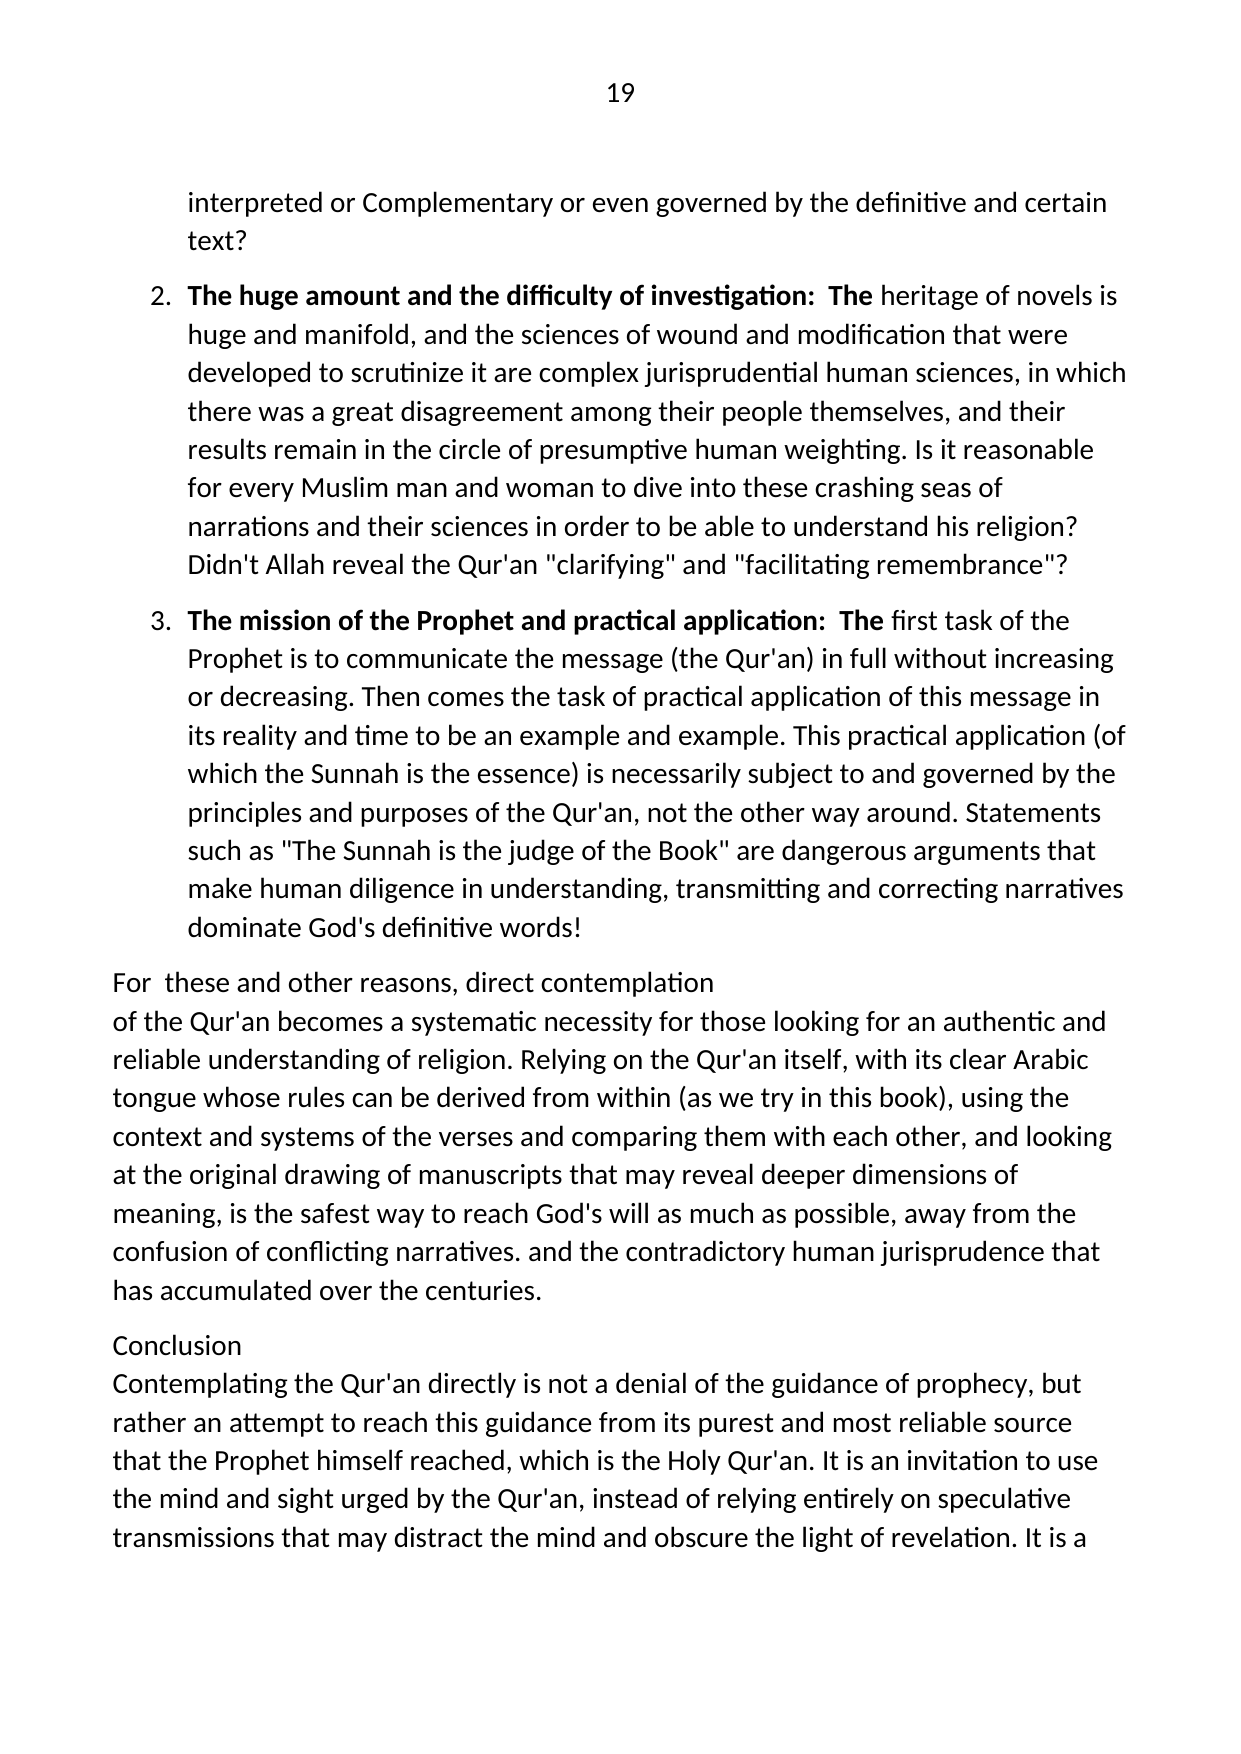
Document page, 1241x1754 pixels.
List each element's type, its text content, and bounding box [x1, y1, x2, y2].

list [150, 184, 1128, 258]
list The huge amount and the difficulty of investigation: The heritage of novels is huge and manifold, and the sciences of wound and modification that were developed to scrutinize it are complex jurisprudential human sciences, in which there was a great disagreement among their people themselves, and their results remain in the circle of presumptive human weighting. Is it reasonable for every Muslim man and woman to dive into these crashing seas of narrations and their sciences in order to be able to understand his religion? Didn't Allah reveal the Qur'an "clarifying" and "facilitating remembrance"? [150, 277, 1128, 582]
text For these and other reasons, direct contemplation of the Qur'an becomes a systematic necessity for those looking for an authentic and reliable understanding of religion. Relying on the Qur'an itself, with its clear Arabic tongue whose rules can be derived from within (as we try in this book), using the context and systems of the verses and comparing them with each other, and looking at the original drawing of manuscripts that may reveal deeper dimensions of meaning, is the safest way to reach God's will as much as possible, away from the confusion of conflicting narratives. and the contradictory human jurisprudence that has accumulated over the centuries. [112, 964, 1128, 1307]
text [112, 1327, 1128, 1554]
list The mission of the Prophet and practical application: The first task of the Prophet is to communicate the message (the Qur'an) in full without increasing or decreasing. Then comes the task of practical application of this message in its reality and time to be an example and example. This practical application (of which the Sunnah is the essence) is necessarily subject to and governed by the principles and purposes of the Qur'an, not the other way around. Statements such as "The Sunnah is the judge of the Book" are dangerous arguments that make human diligence in understanding, transmitting and correcting narratives dominate God's definitive words! [150, 602, 1128, 945]
